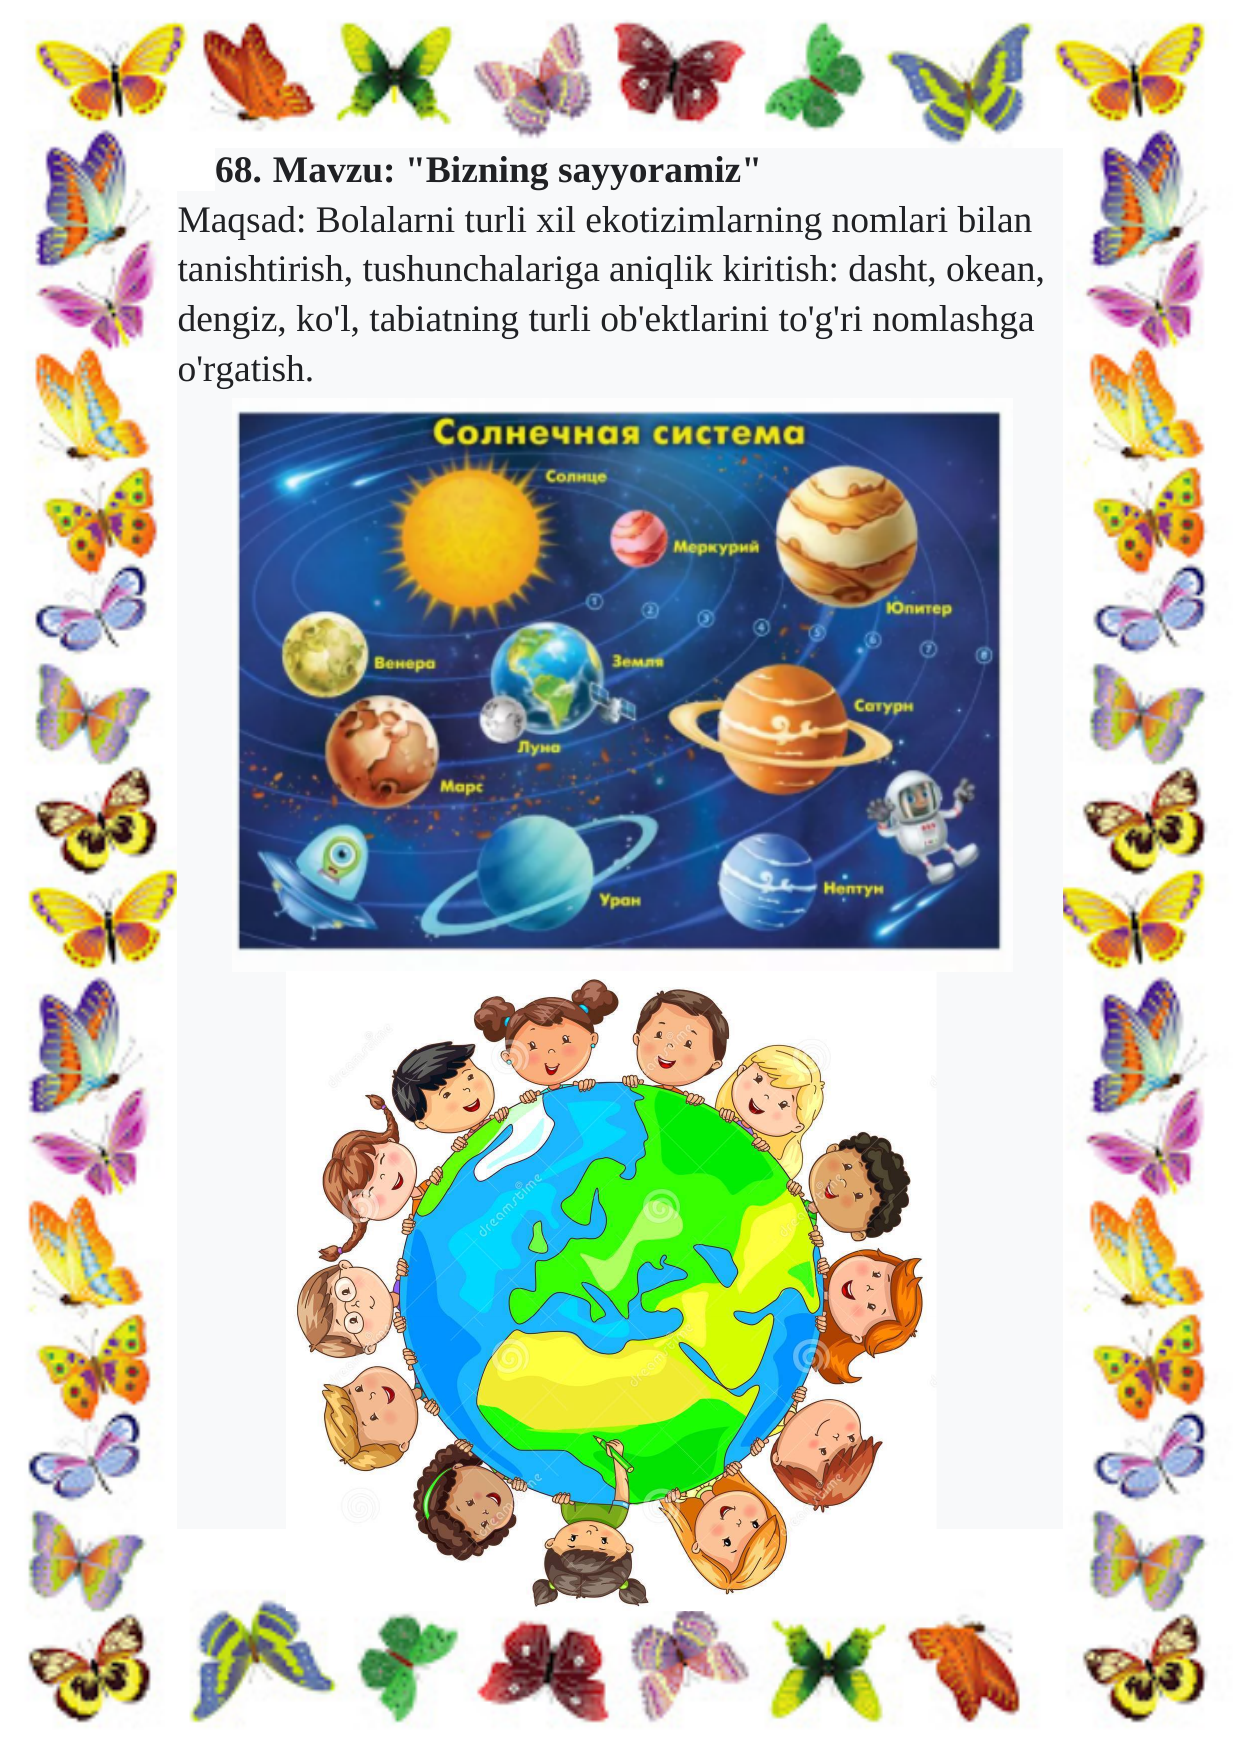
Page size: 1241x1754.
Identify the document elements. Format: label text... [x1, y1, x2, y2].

list Mavzu: "Bizning sayyoramiz" [215, 148, 1063, 191]
picture [0, 0, 1239, 1754]
text Maqsad: Bolalarni turli xil ekotizimlarning nomlari bilan tanishtirish, tushunchalariga aniqlik kiritish: dasht, okean, dengiz, ko'l, tabiatning turli ob'ektlarini to'g'ri nomlashga o'rgatish. [177, 197, 1063, 389]
